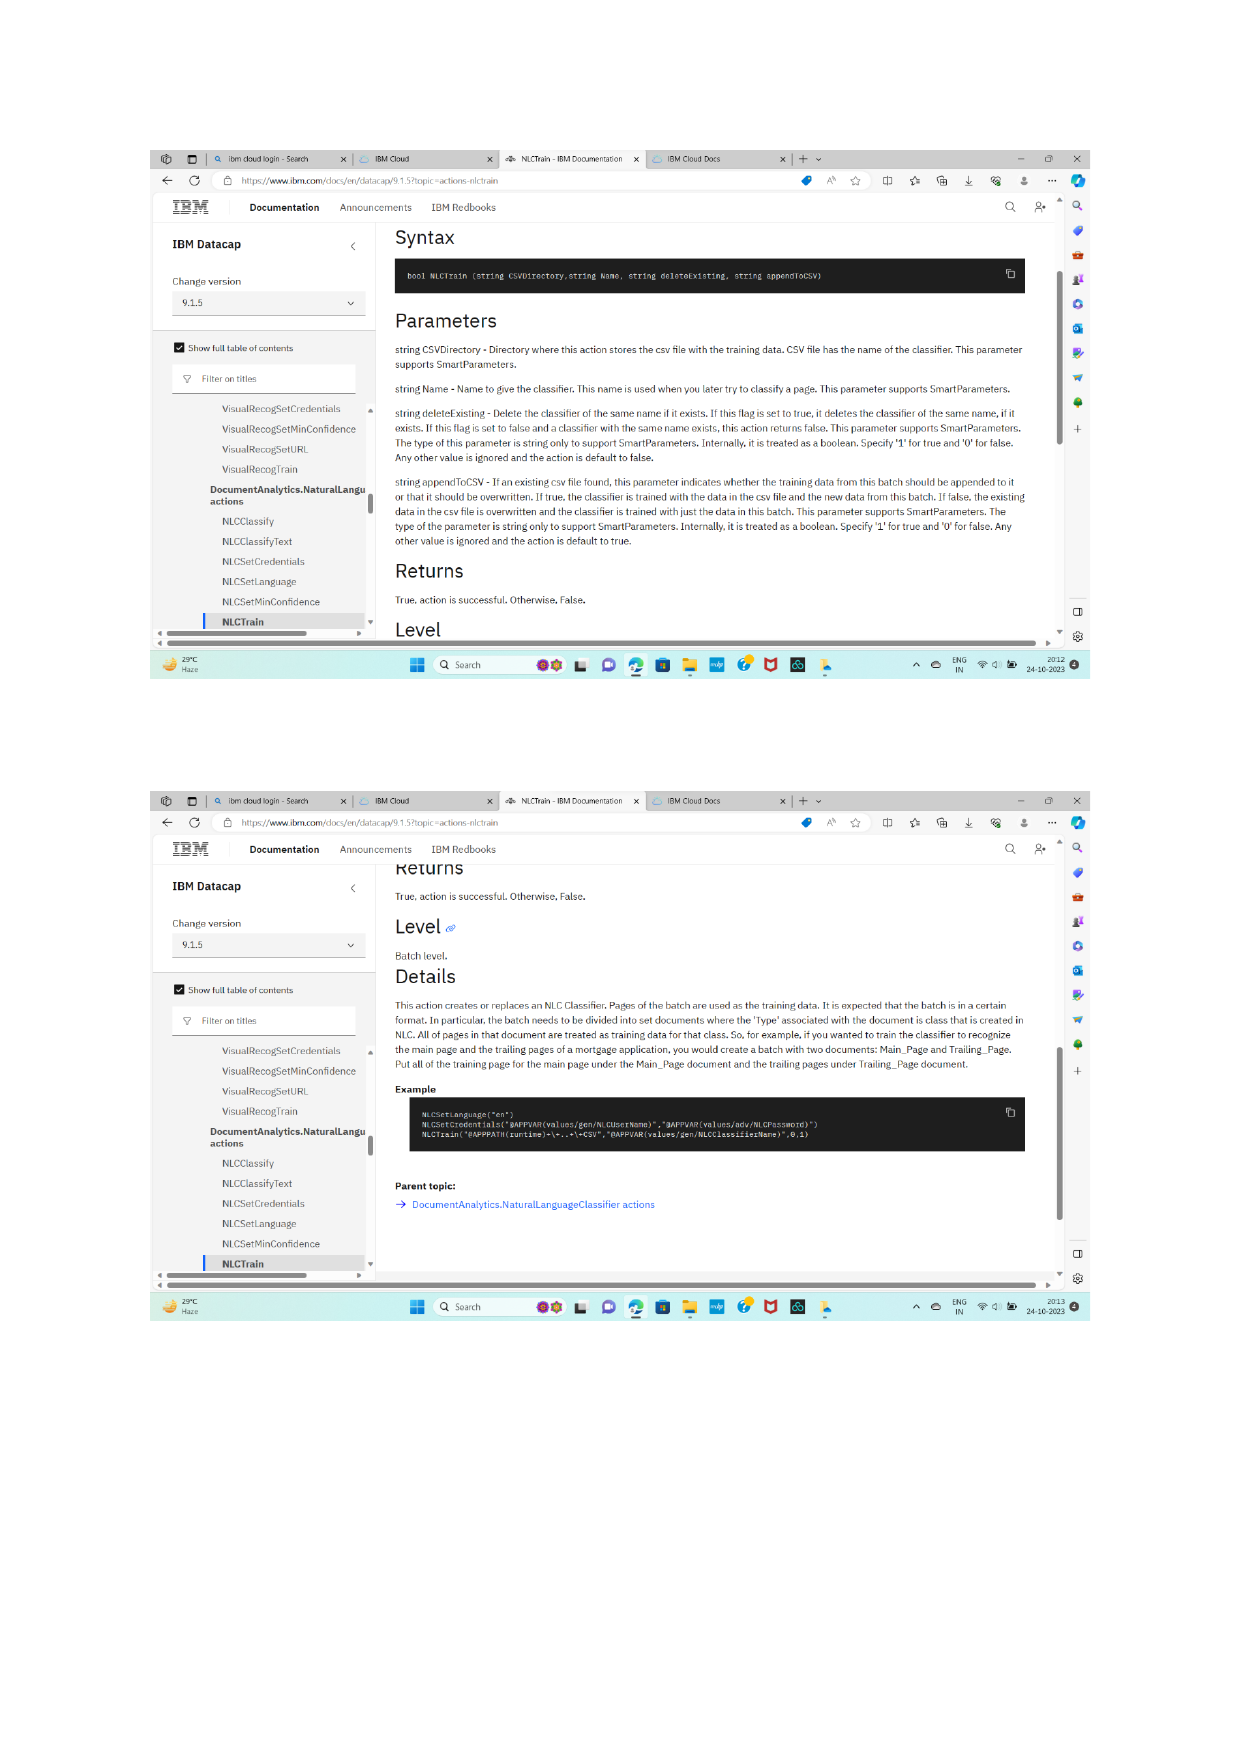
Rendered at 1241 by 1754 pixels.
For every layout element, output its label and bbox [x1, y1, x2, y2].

picture [150, 150, 1091, 679]
picture [150, 791, 1091, 1321]
